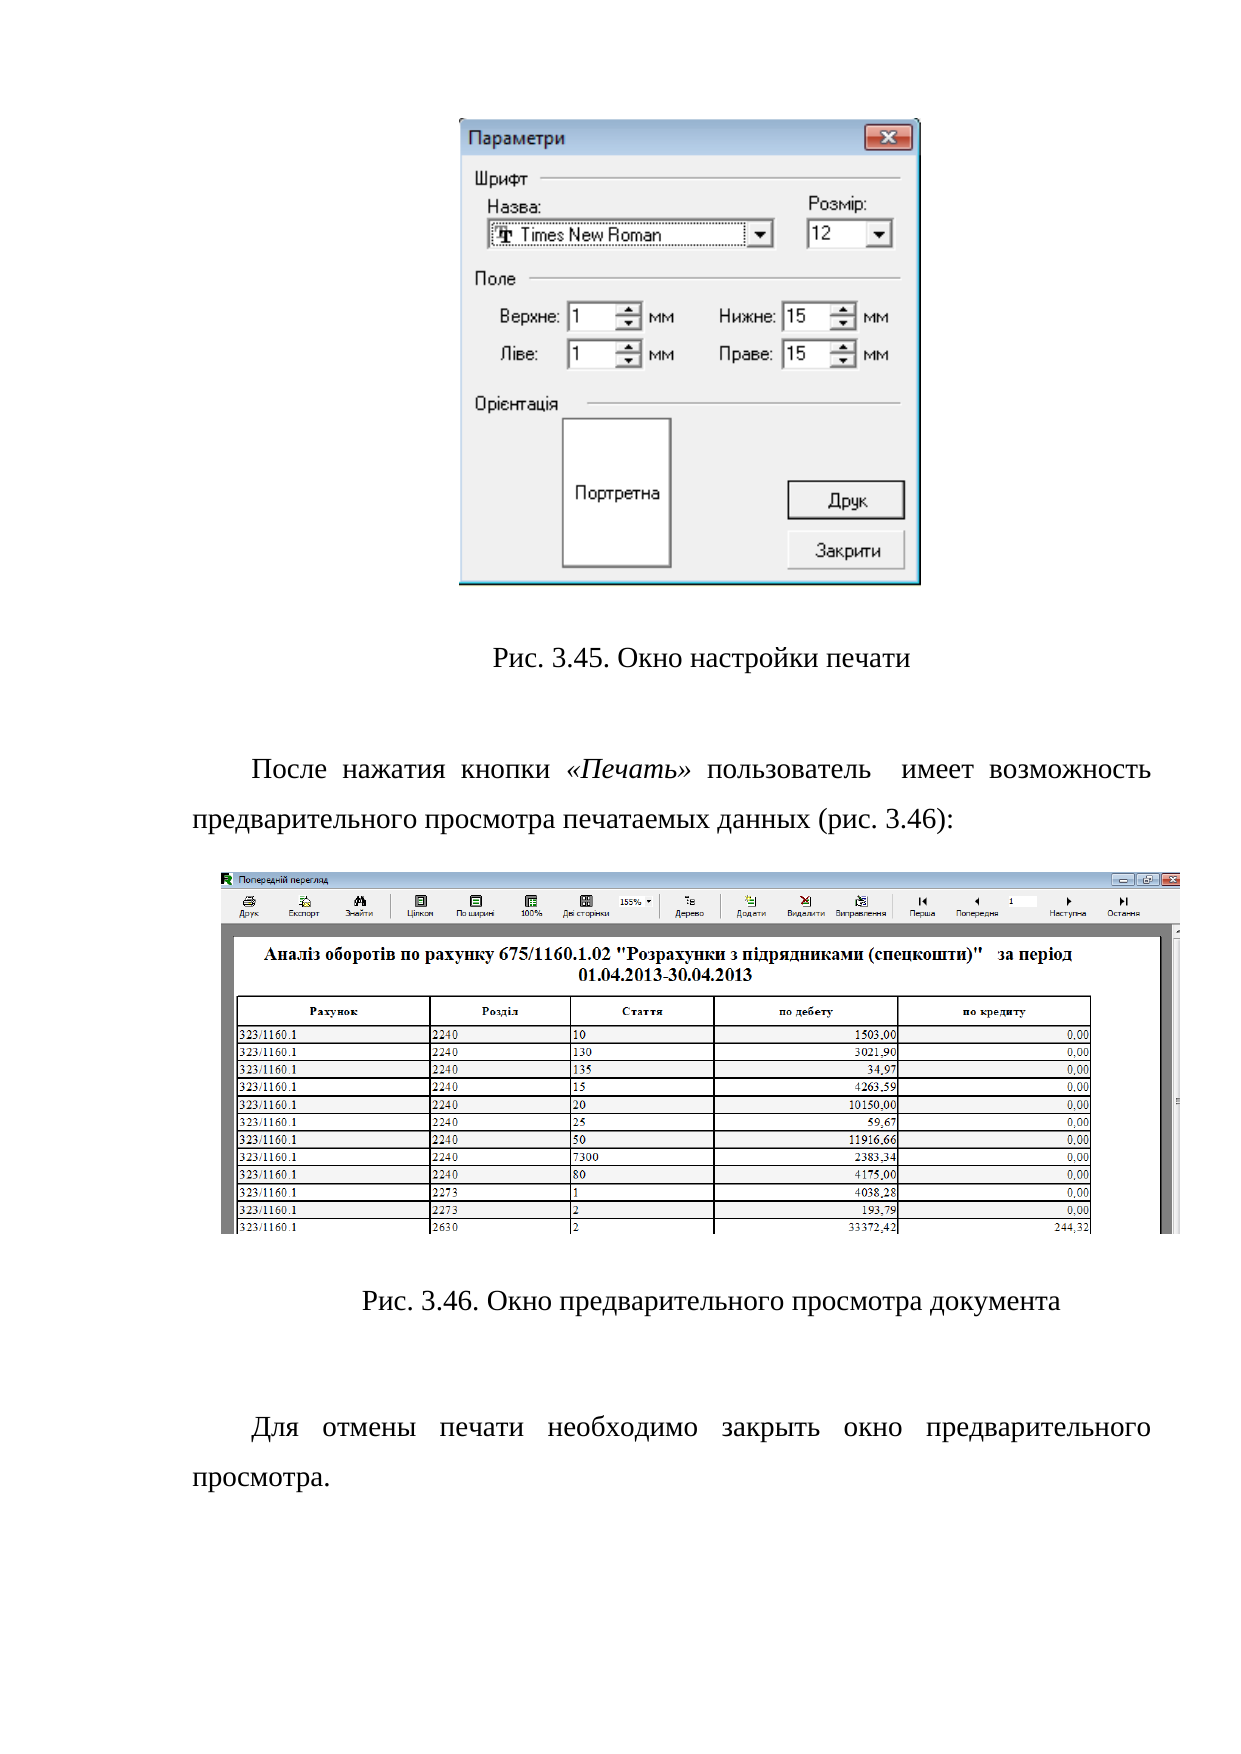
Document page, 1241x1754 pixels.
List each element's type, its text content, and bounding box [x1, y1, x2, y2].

picture [459, 118, 921, 587]
picture [221, 872, 1180, 1234]
text Для отмены печати необходимо закрыть окно предварительного просмотра. [192, 1409, 1152, 1493]
text После нажатия кнопки «Печать» пользователь имеет возможность предварительного просмотра печатаемых данных (рис. 3.46): [192, 751, 1152, 835]
